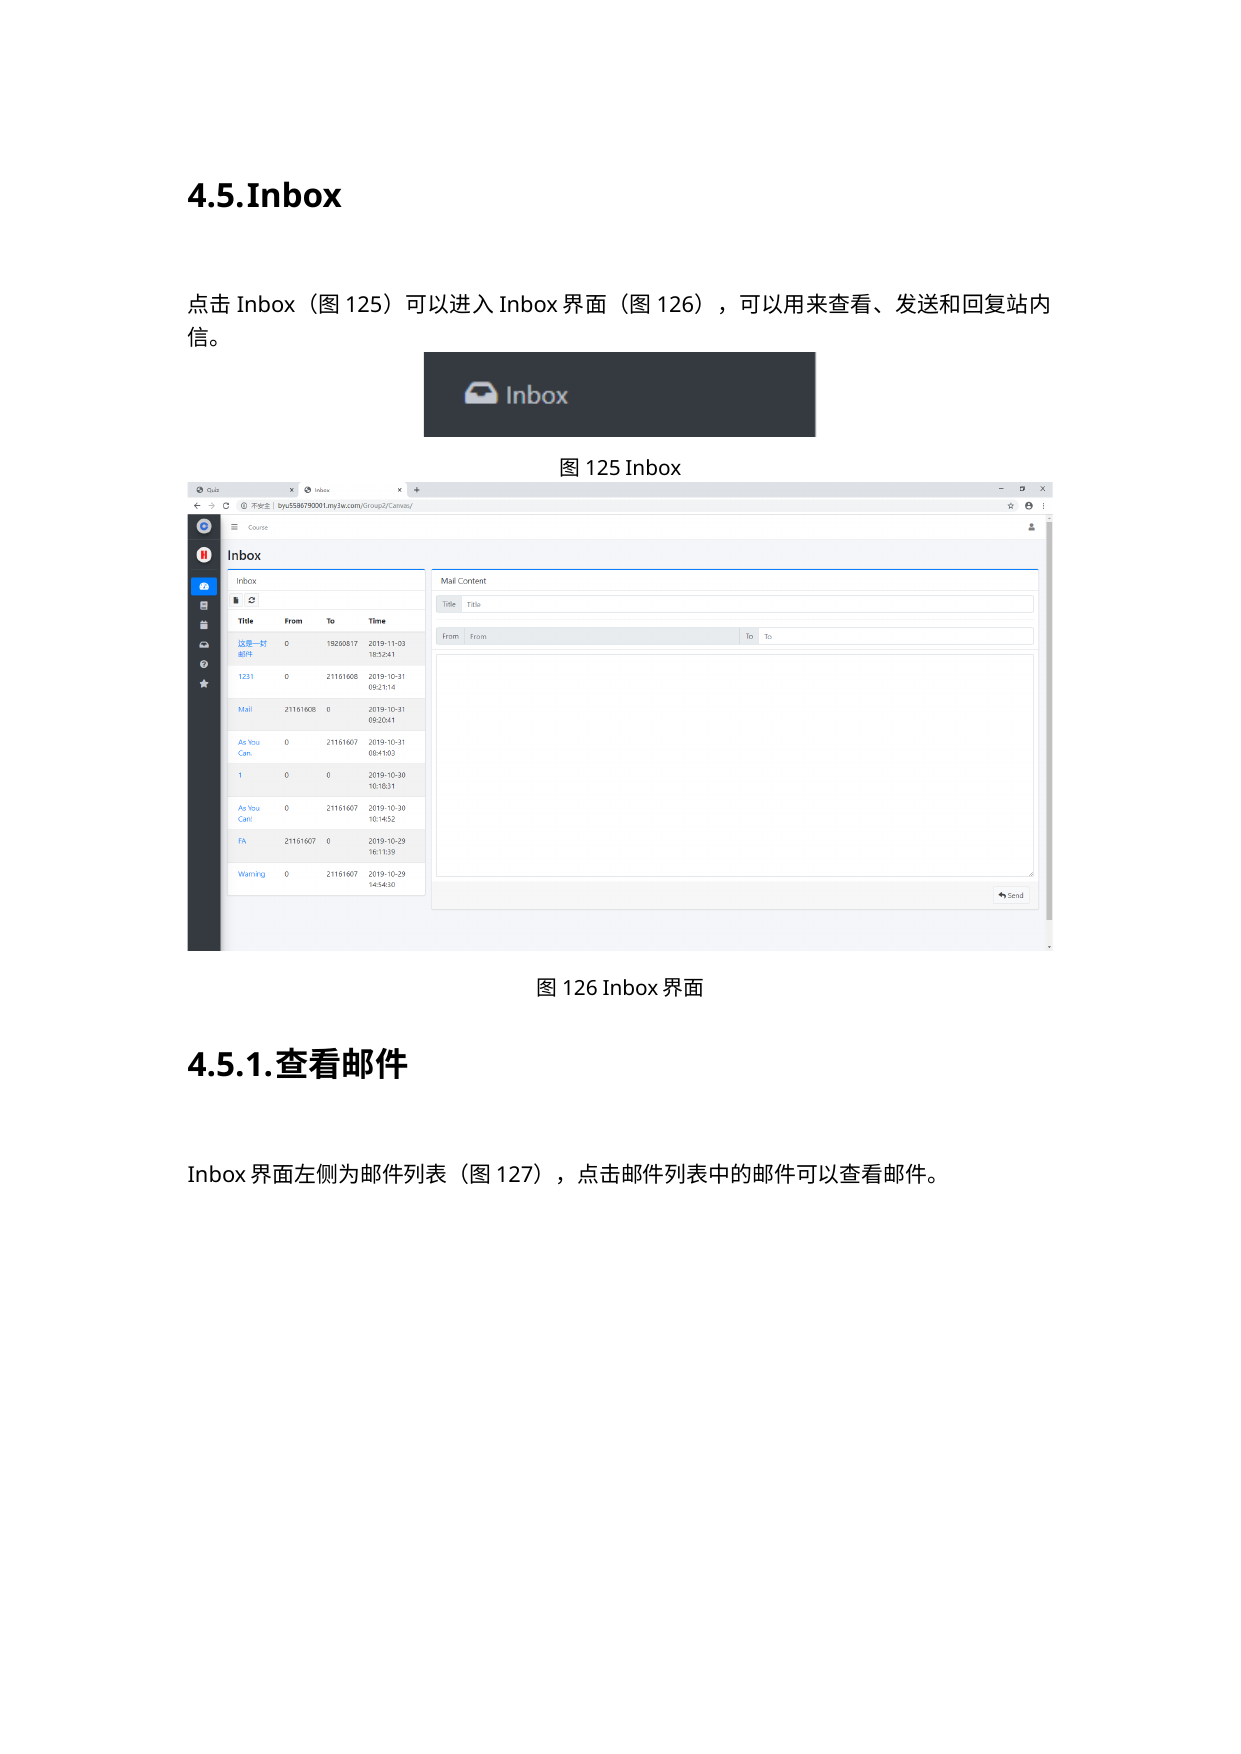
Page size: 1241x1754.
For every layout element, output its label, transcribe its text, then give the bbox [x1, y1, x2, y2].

picture [187, 482, 1053, 951]
text 图 126 Inbox界面 [187, 970, 1053, 1002]
picture [423, 352, 817, 437]
subtitle Inbox [187, 162, 1053, 227]
text 点击Inbox（图125）可以进入Inbox界面（图126），可以用来查看、发送和回复站内信。 [187, 287, 1053, 352]
subtitle 查看邮件 [187, 1029, 1053, 1094]
text Inbox界面左侧为邮件列表（图127），点击邮件列表中的邮件可以查看邮件。 [187, 1157, 1053, 1189]
text 图 125 Inbox [187, 450, 1053, 482]
